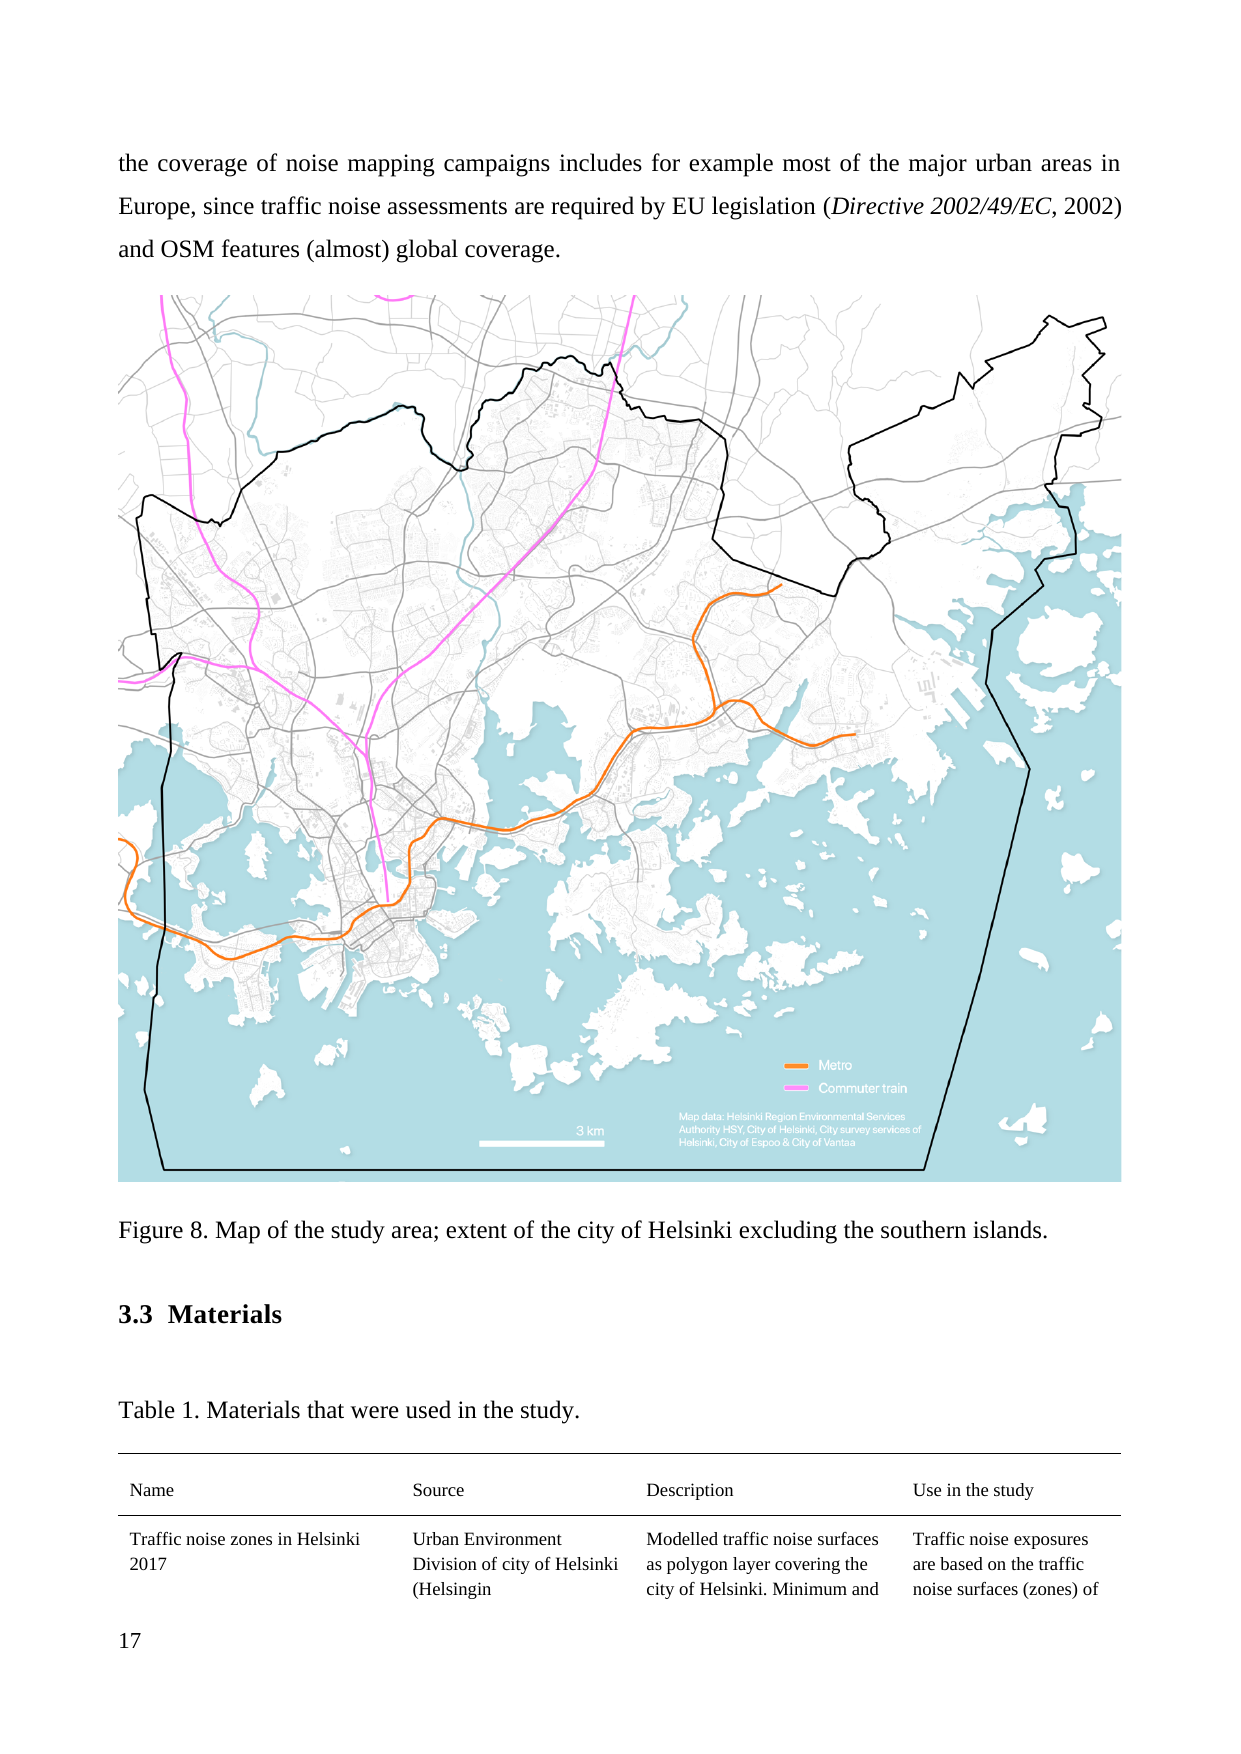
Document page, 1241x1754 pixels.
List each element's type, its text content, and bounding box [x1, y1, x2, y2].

text Figure 8. Map of the study area; extent of the city of Helsinki excluding the southern islands. [118, 1215, 1122, 1244]
picture [118, 295, 1122, 1182]
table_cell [401, 1516, 635, 1599]
table_header Name [118, 1454, 401, 1514]
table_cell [635, 1516, 901, 1599]
table_header Source [401, 1454, 635, 1514]
table_header Use in the study [901, 1454, 1121, 1514]
subtitle Materials [118, 1298, 1122, 1329]
table_header Description [635, 1454, 901, 1514]
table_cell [118, 1516, 401, 1599]
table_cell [901, 1516, 1121, 1599]
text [118, 148, 1122, 263]
text Table 1. Materials that were used in the study. [118, 1395, 1122, 1423]
